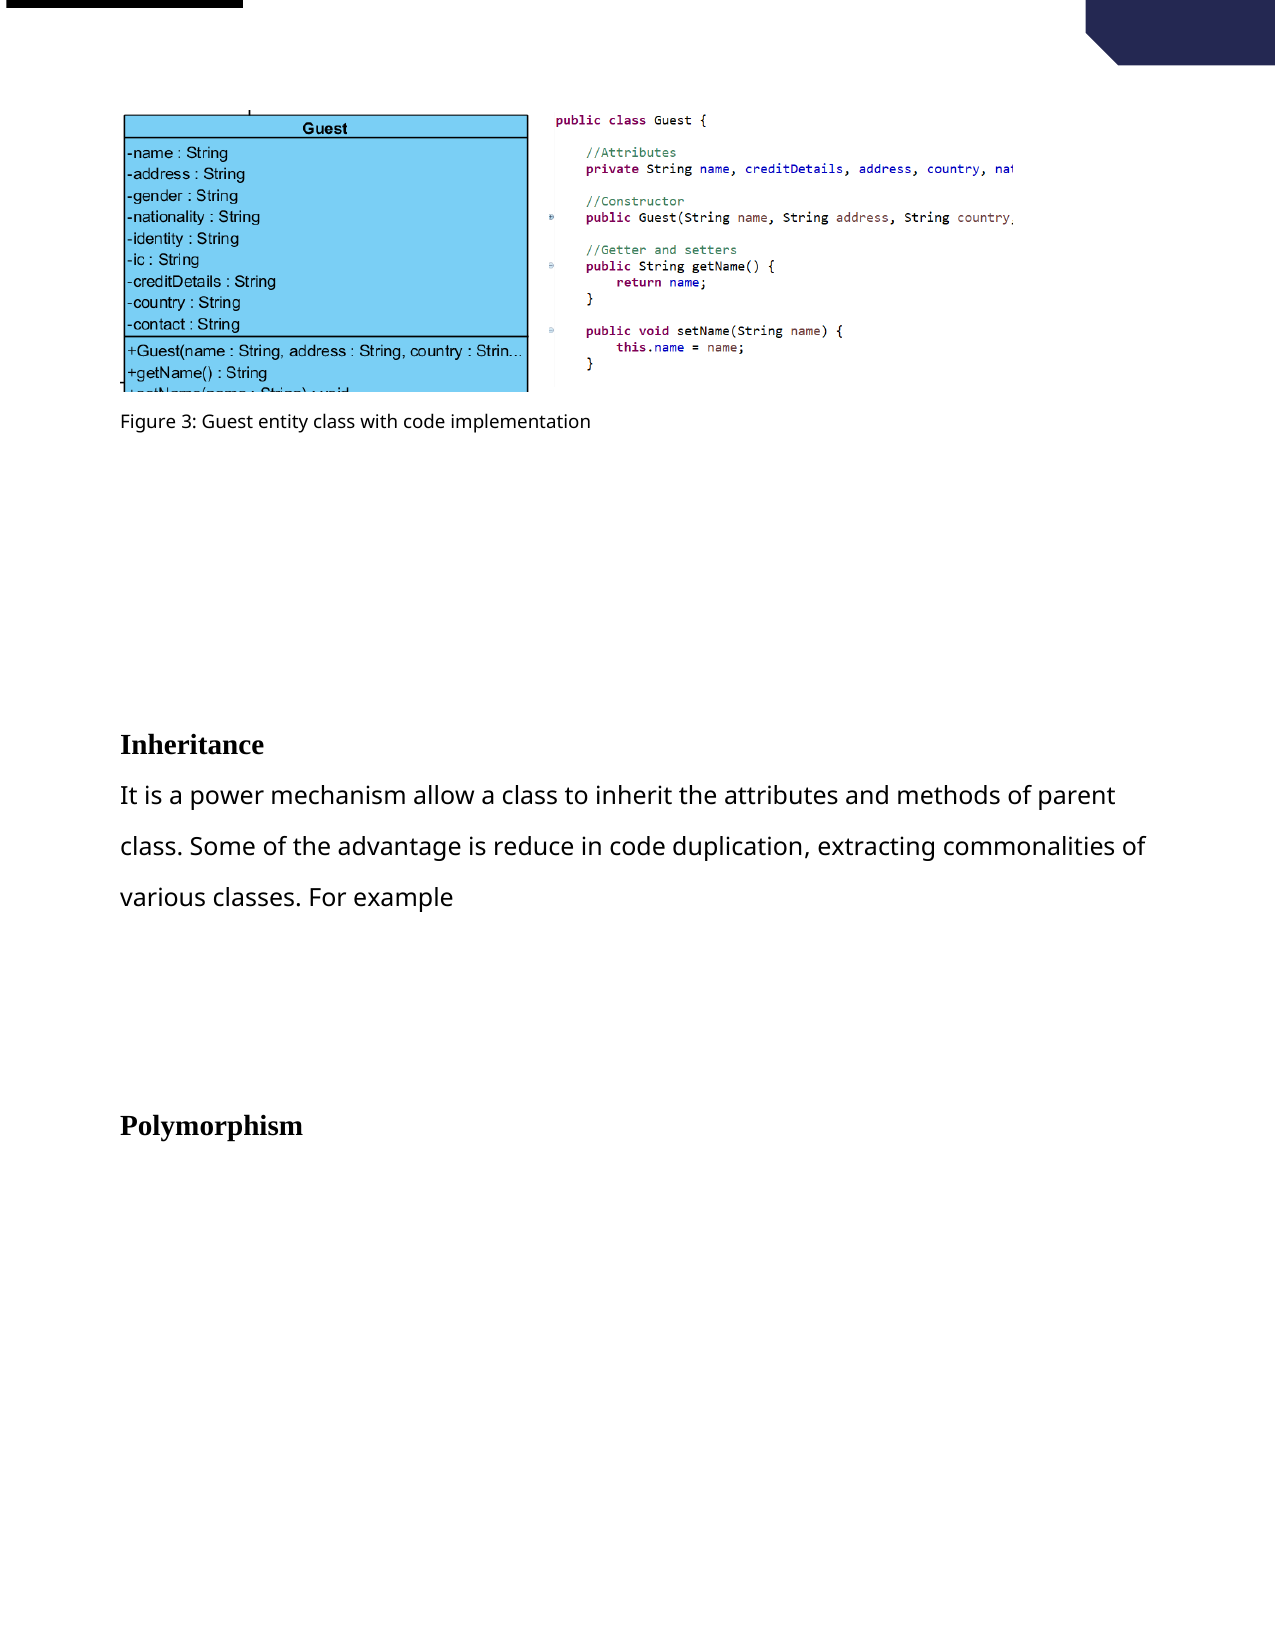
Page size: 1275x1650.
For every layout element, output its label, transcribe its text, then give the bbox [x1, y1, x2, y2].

subtitle Inheritance [120, 727, 1155, 761]
subtitle Polymorphism [120, 1108, 1155, 1142]
text It is a power mechanism allow a class to inherit the attributes and methods of parent class. Some of the advantage is reduce in code duplication, extracting commonalities of various classes. For example [120, 777, 1155, 913]
picture [120, 110, 538, 392]
picture [549, 112, 1013, 387]
